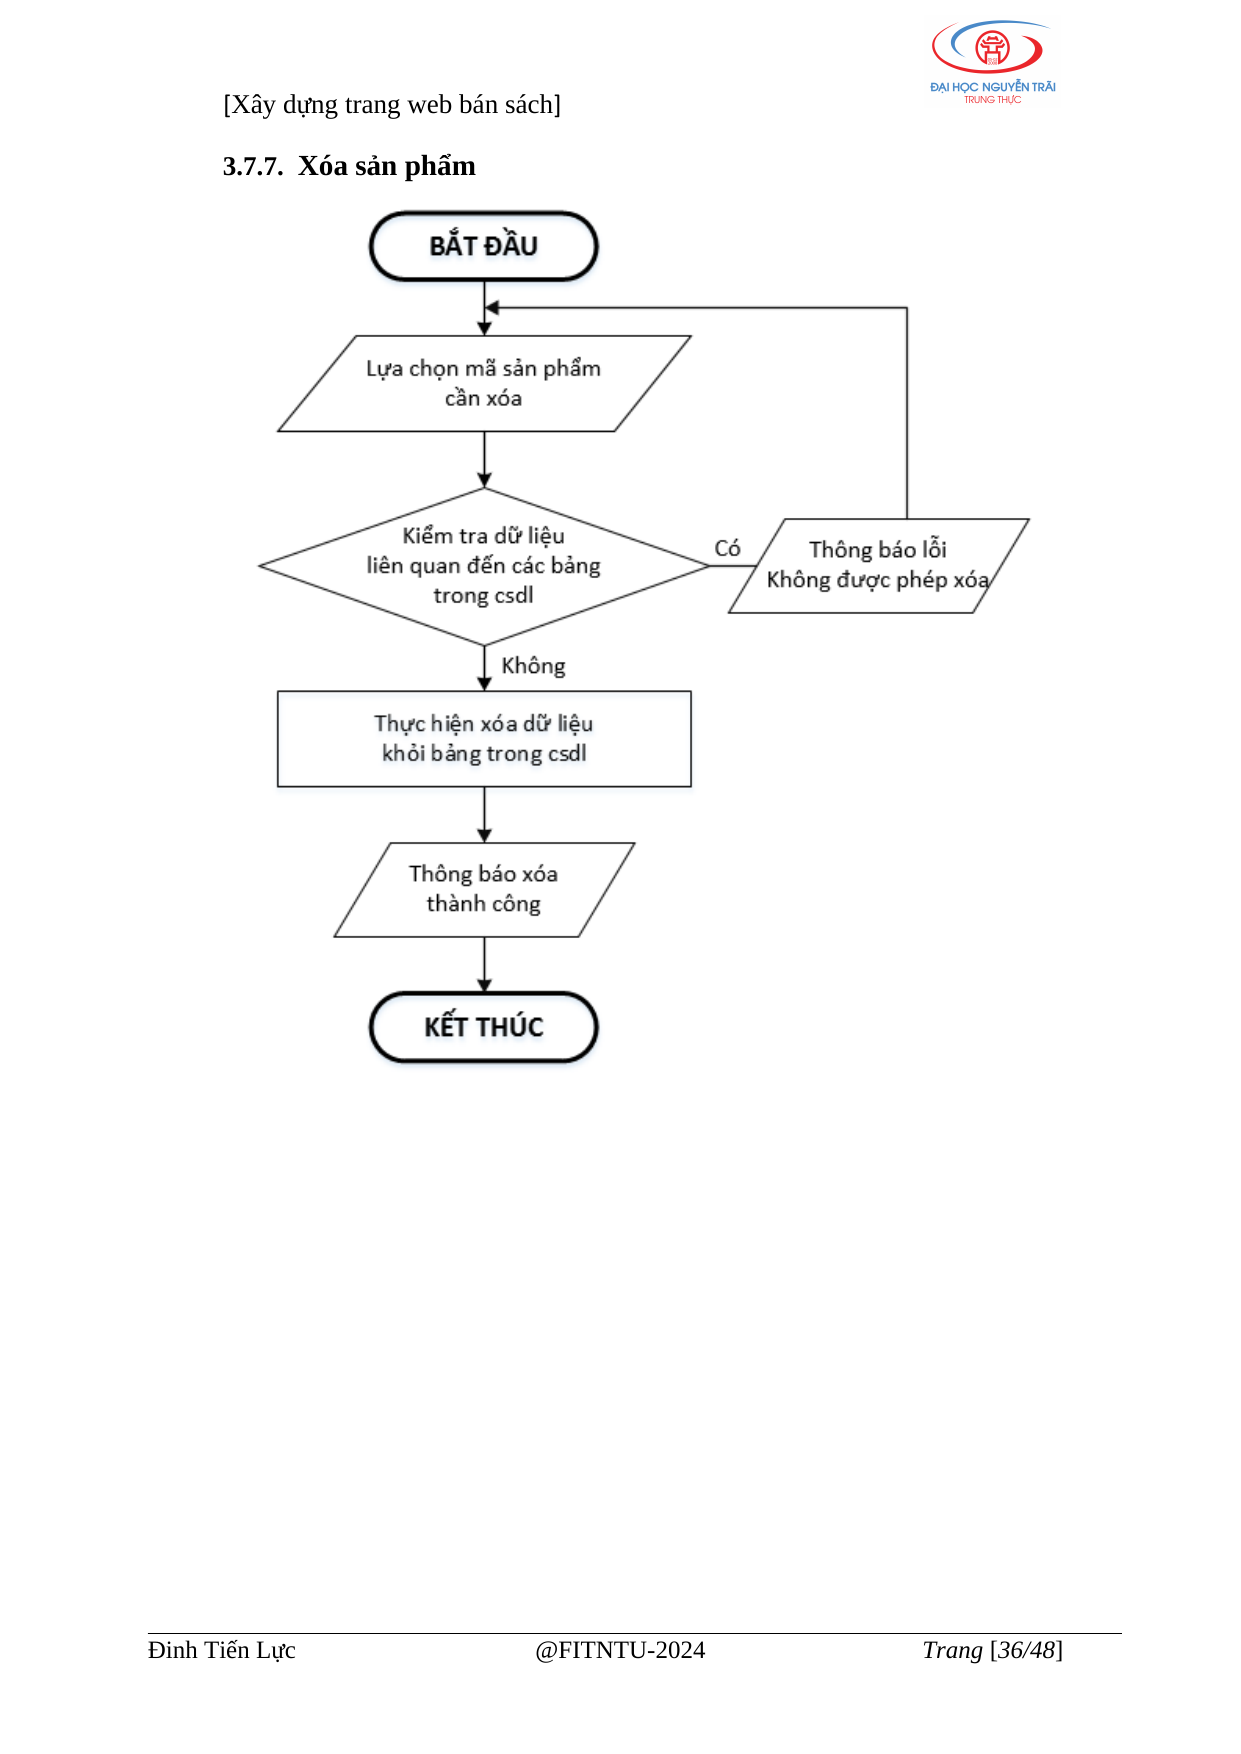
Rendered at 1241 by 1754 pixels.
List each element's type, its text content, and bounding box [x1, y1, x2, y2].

picture [923, 15, 1062, 108]
subtitle Xóa sản phẩm [223, 148, 1122, 181]
picture [221, 193, 1049, 1082]
